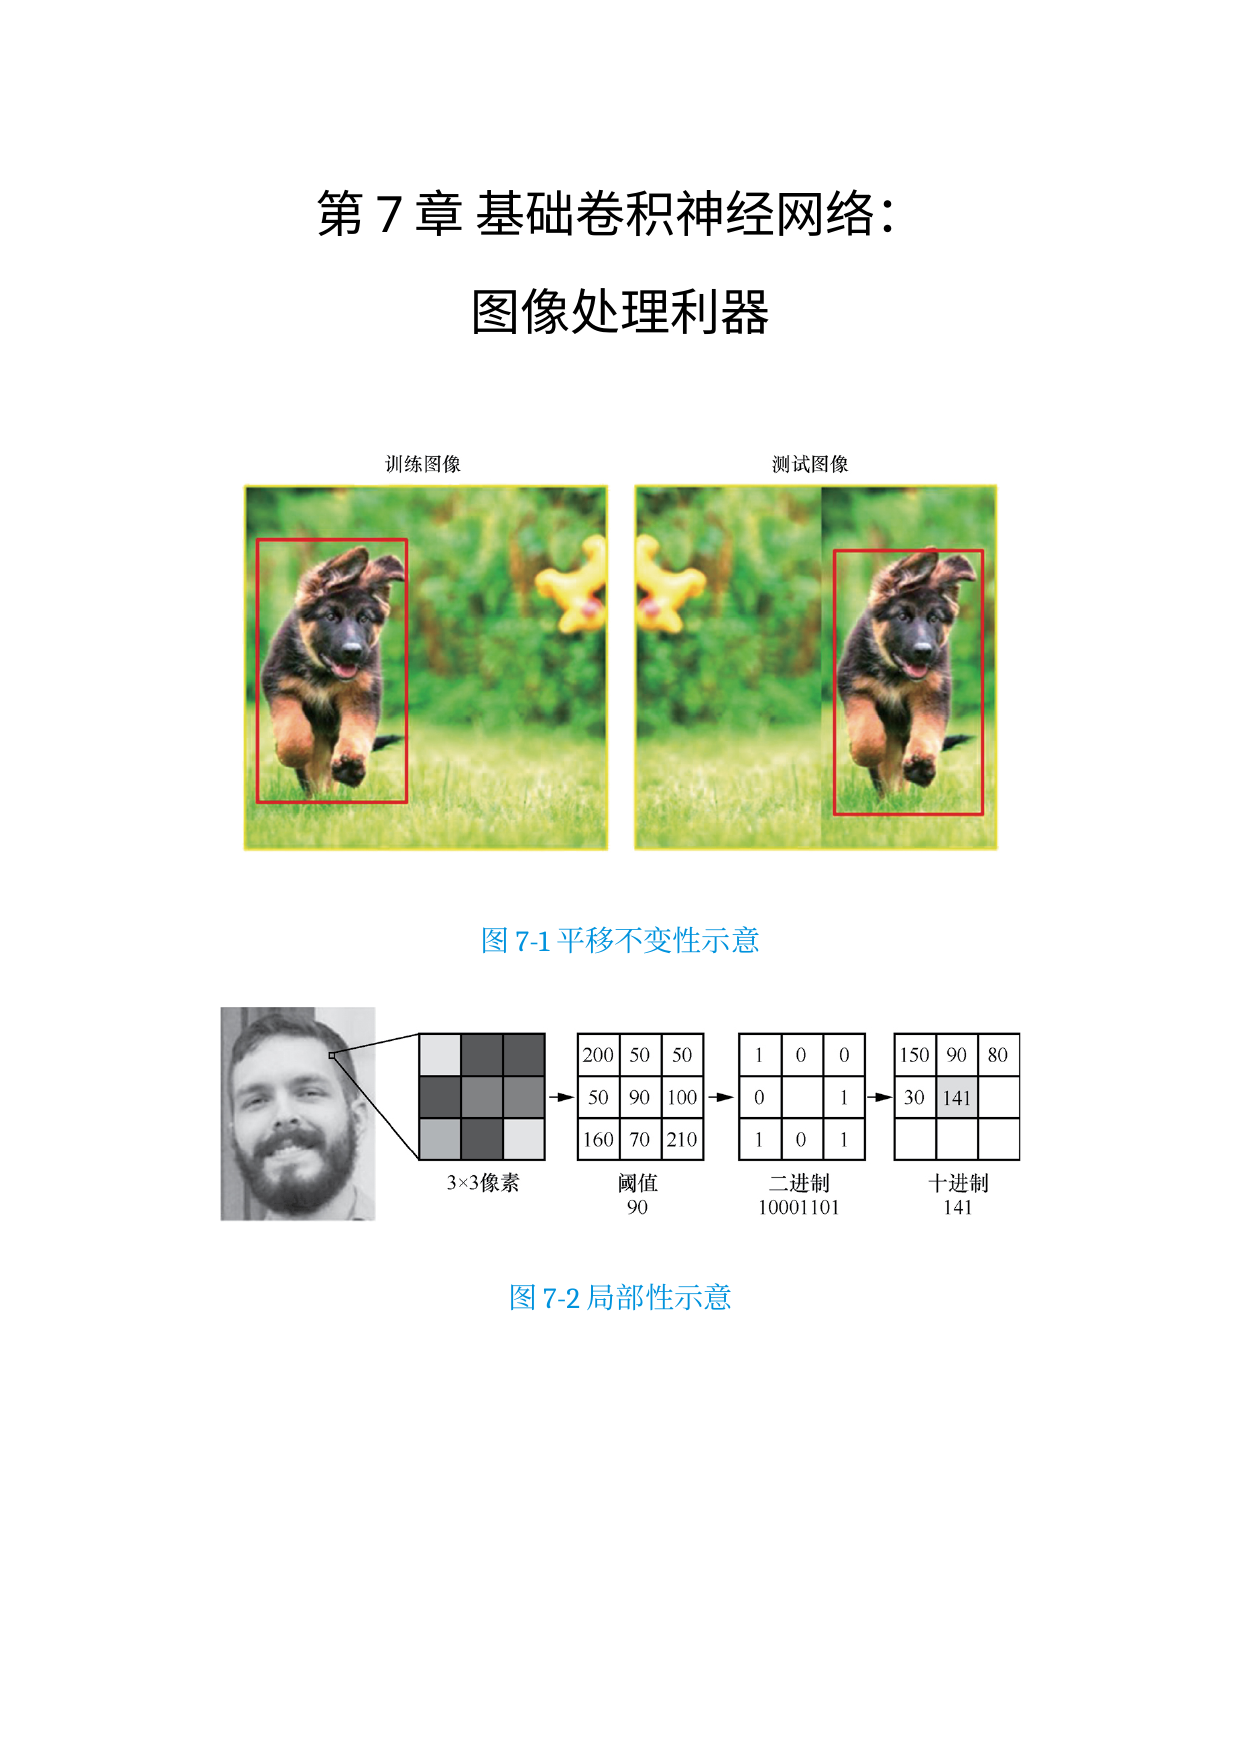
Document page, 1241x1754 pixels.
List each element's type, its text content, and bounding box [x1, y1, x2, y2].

picture [648, 941, 662, 945]
subtitle 第7章 基础卷积神经网络： 图像处理利器 [187, 162, 1053, 357]
picture [240, 454, 1000, 853]
text 图7-1 平移不变性示意 [187, 909, 1053, 974]
picture [219, 1007, 1021, 1222]
text 图7-2 局部性示意 [187, 1267, 1053, 1332]
